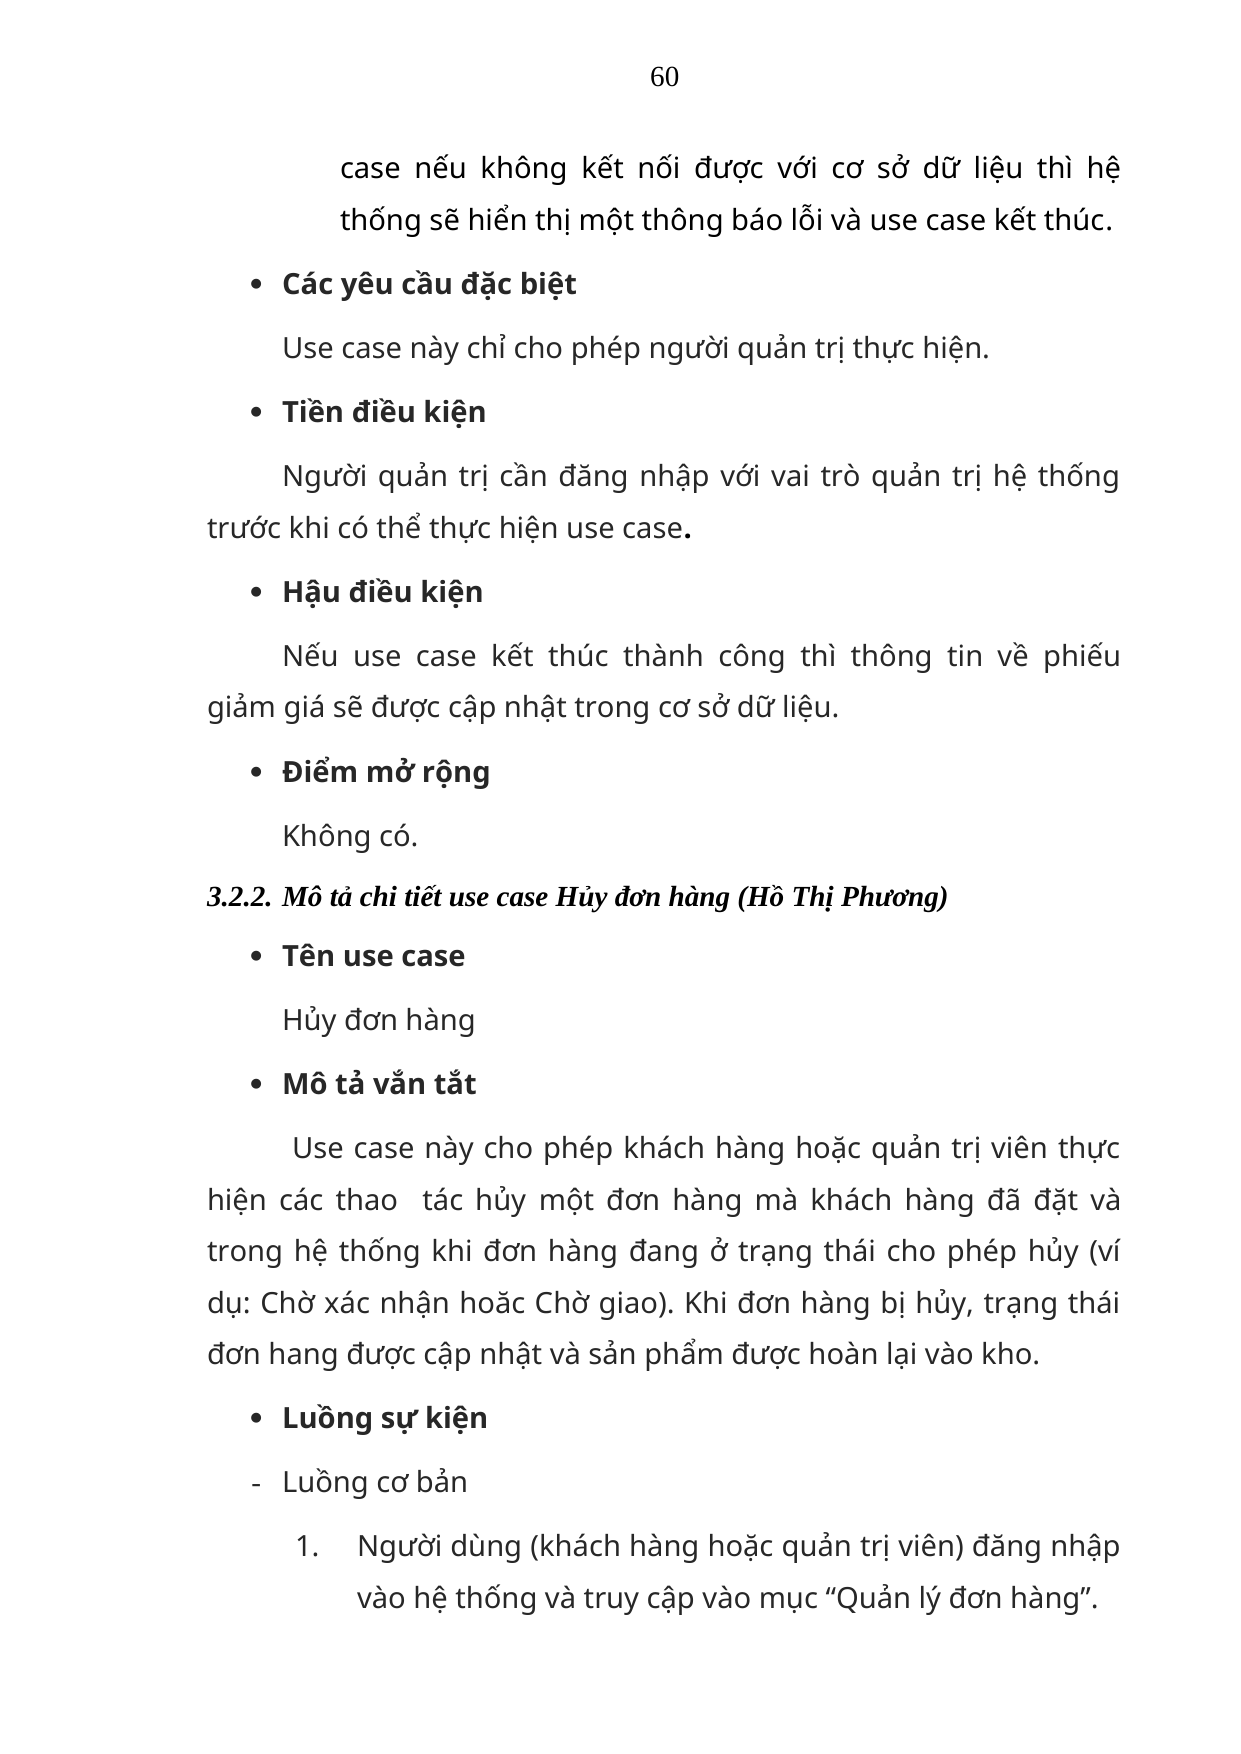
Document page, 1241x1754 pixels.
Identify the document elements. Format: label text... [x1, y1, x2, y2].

text Use case này cho phép khách hàng hoặc quản trị viên thực hiện các thao tác hủy một đơn hàng mà khách hàng đã đặt và trong hệ thống khi đơn hàng đang ở trạng thái cho phép hủy (ví dụ: Chờ xác nhận hoăc Chờ giao). Khi đơn hàng bị hủy, trạng thái đơn hang được cập nhật và sản phẩm được hoàn lại vào kho. [207, 1127, 1122, 1373]
list Người dùng (khách hàng hoặc quản trị viên) đăng nhập vào hệ thống và truy cập vào mục “Quản lý đơn hàng”. [319, 1526, 1122, 1617]
text Tên use case [251, 935, 1122, 975]
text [295, 148, 1122, 239]
text Điểm mở rộng [251, 751, 1122, 791]
text Luồng sự kiện [251, 1397, 1122, 1437]
text Các yêu cầu đặc biệt [251, 263, 1122, 303]
text Use case này chỉ cho phép người quản trị thực hiện. [207, 327, 1122, 367]
text Người quản trị cần đăng nhập với vai trò quản trị hệ thống trước khi có thể thực hiện use case. [207, 456, 1122, 547]
text Nếu use case kết thúc thành công thì thông tin về phiếu giảm giá sẽ được cập nhật trong cơ sở dữ liệu. [207, 635, 1122, 726]
text Luồng cơ bản [251, 1462, 1122, 1501]
text Hậu điều kiện [251, 571, 1122, 611]
text Tiền điều kiện [251, 391, 1122, 431]
subtitle Mô tả chi tiết use case Hủy đơn hàng (Hồ Thị Phương) [207, 879, 1122, 912]
text Mô tả vắn tắt [251, 1063, 1122, 1103]
text Hủy đơn hàng [207, 999, 1122, 1039]
text Không có. [207, 815, 1122, 854]
